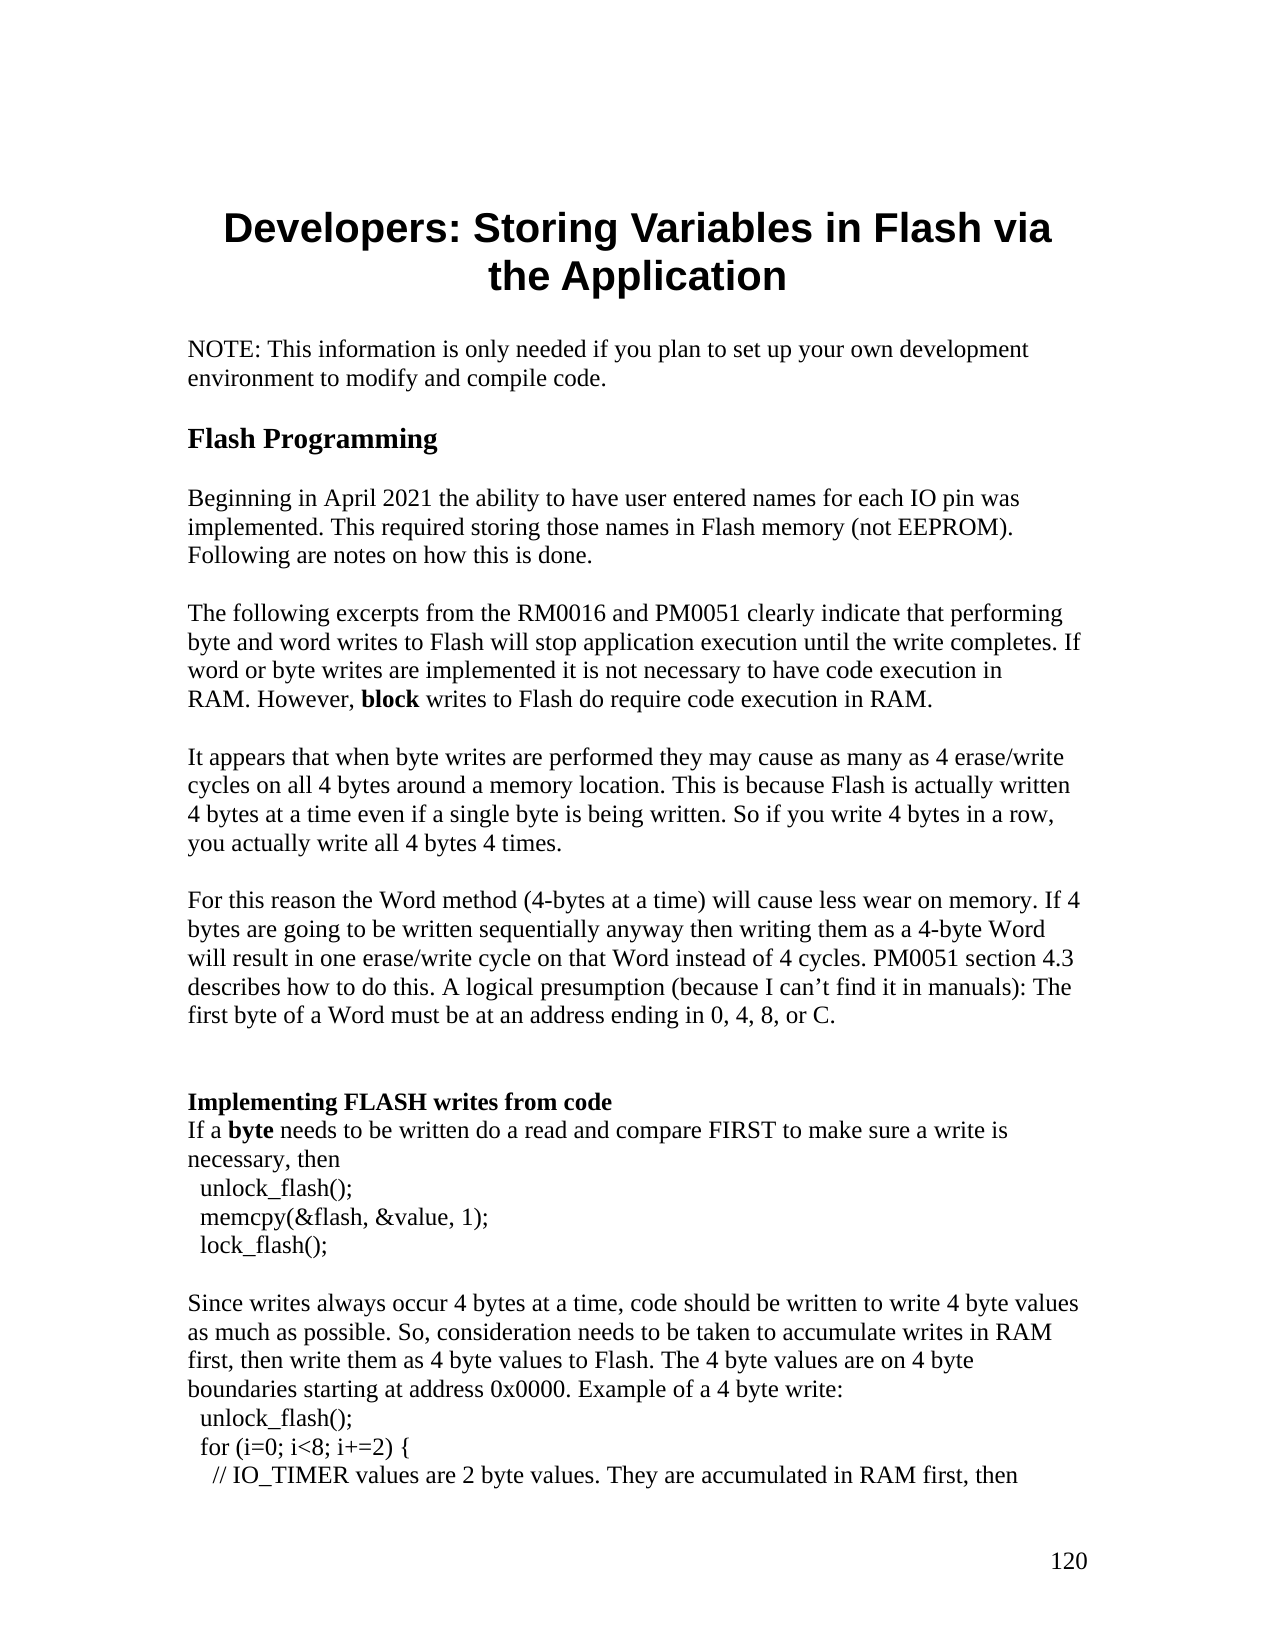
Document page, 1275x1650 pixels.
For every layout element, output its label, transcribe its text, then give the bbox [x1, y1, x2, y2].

text necessary, then [187, 1144, 1087, 1173]
text RAM. However, block writes to Flash do require code execution in RAM. [187, 684, 1087, 713]
text lock_flash(); [187, 1231, 1087, 1259]
text For this reason the Word method (4-bytes at a time) will cause less wear on memory. If 4 bytes are going to be written sequentially anyway then writing them as a 4-byte Word will result in one erase/write cycle on that Word instead of 4 cycles. PM0051 section 4.3 describes how to do this. A logical presumption (because I can’t find it in manuals): The first byte of a Word must be at an address ending in 0, 4, 8, or C. [187, 886, 1087, 1029]
text The following excerpts from the RM0016 and PM0051 clearly indicate that performing byte and word writes to Flash will stop application execution until the write completes. If word or byte writes are implemented it is not necessary to have code execution in [187, 598, 1087, 684]
text unlock_flash(); [187, 1173, 1087, 1202]
text It appears that when byte writes are performed they may cause as many as 4 erase/write cycles on all 4 bytes around a memory location. This is because Flash is actually written 4 bytes at a time even if a single byte is being written. So if you write 4 bytes in a row, you actually write all 4 bytes 4 times. [187, 742, 1087, 857]
subtitle Developers: Storing Variables in Flash via the Application [187, 204, 1087, 299]
text NOTE: This information is only needed if you plan to set up your own development environment to modify and compile code. [187, 334, 1087, 392]
text unlock_flash(); [187, 1403, 1087, 1432]
text for (i=0; i<8; i+=2) { [187, 1432, 1087, 1461]
text Since writes always occur 4 bytes at a time, code should be written to write 4 byte values as much as possible. So, consideration needs to be taken to accumulate writes in RAM first, then write them as 4 byte values to Flash. The 4 byte values are on 4 byte boundaries starting at address 0x0000. Example of a 4 byte write: [187, 1288, 1087, 1403]
text Beginning in April 2021 the ability to have user entered names for each IO pin was implemented. This required storing those names in Flash memory (not EEPROM). Following are notes on how this is done. [187, 483, 1087, 569]
text Implementing FLASH writes from code [187, 1087, 1087, 1116]
text memcpy(&flash, &value, 1); [187, 1202, 1087, 1231]
text Flash Programming [187, 421, 1087, 454]
text // IO_TIMER values are 2 byte values. They are accumulated in RAM first, then [187, 1461, 1087, 1489]
text If a byte needs to be written do a read and compare FIRST to make sure a write is [187, 1116, 1087, 1144]
